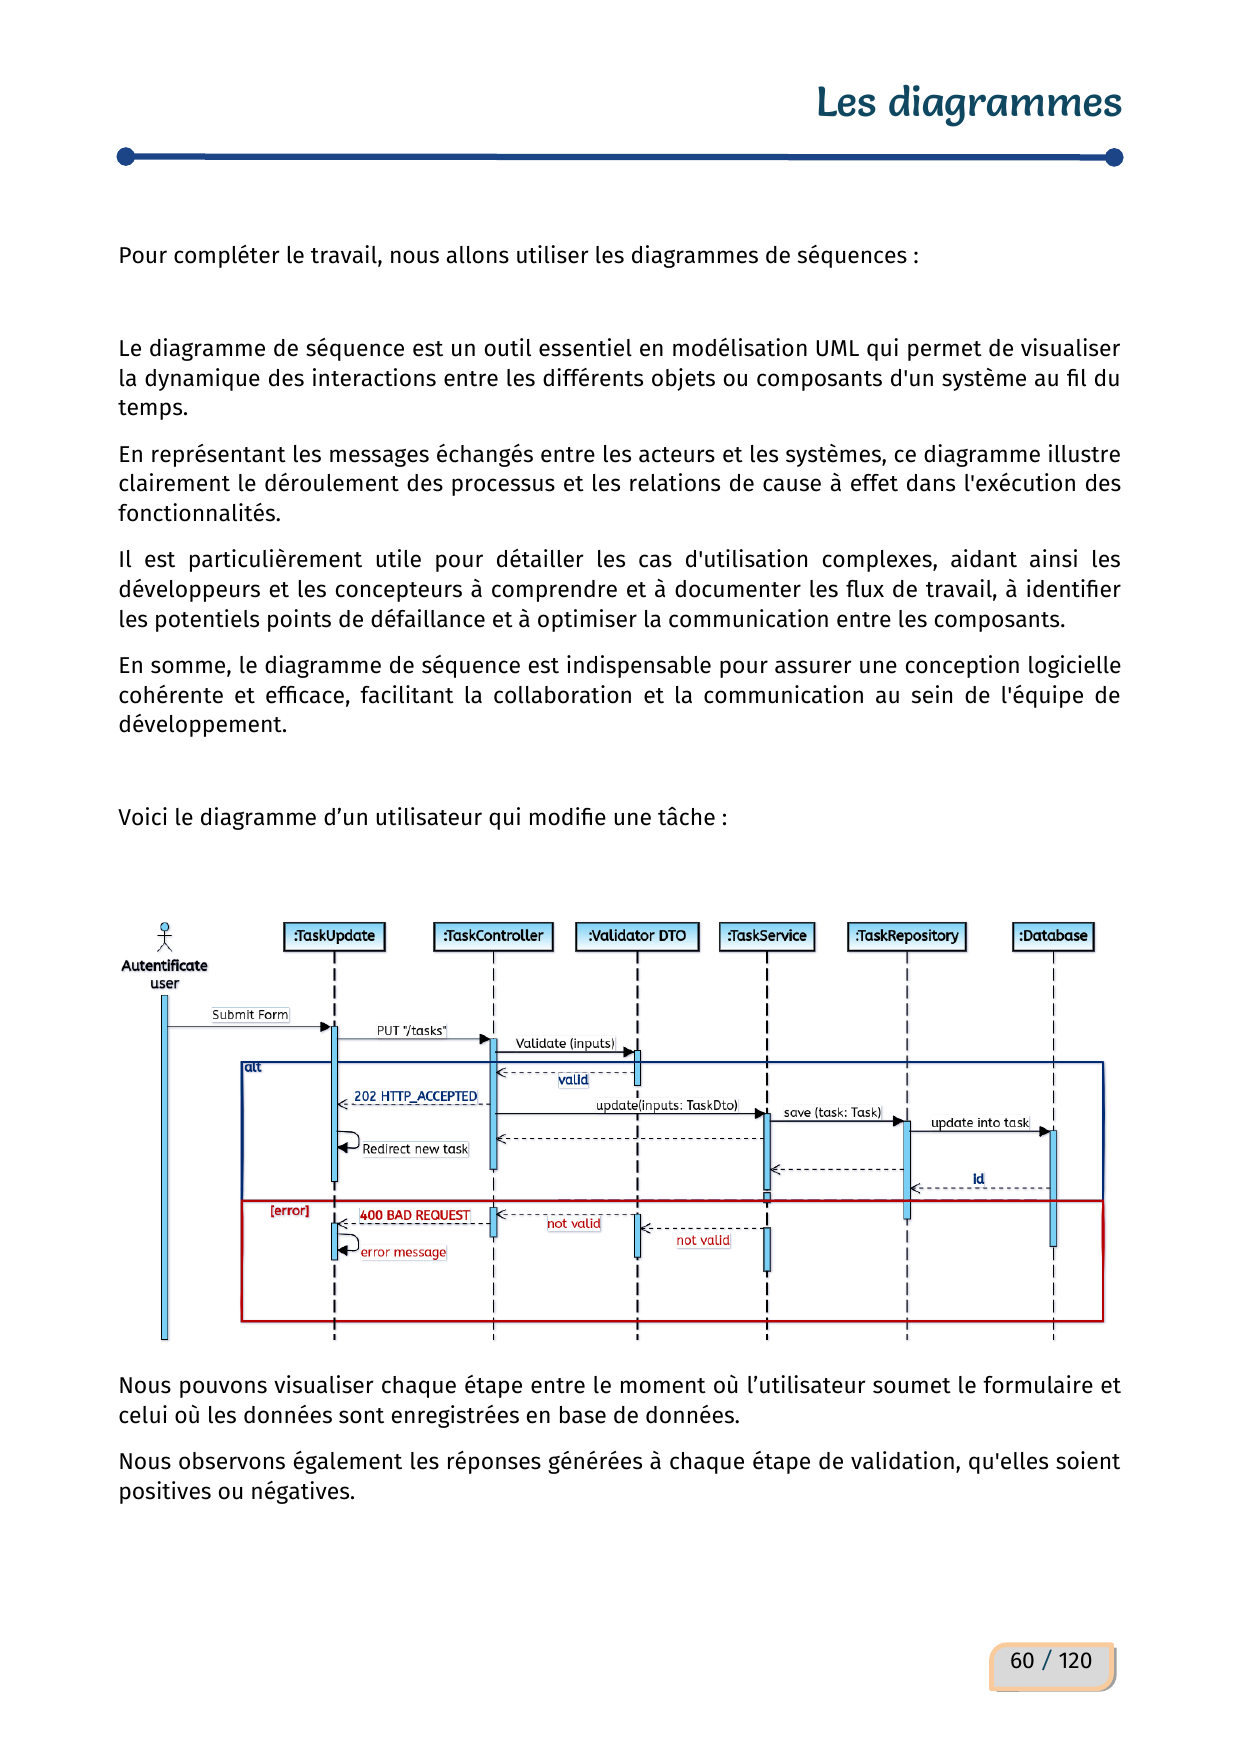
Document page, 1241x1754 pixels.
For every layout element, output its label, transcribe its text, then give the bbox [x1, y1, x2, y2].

text Nous pouvons visualiser chaque étape entre le moment où l’utilisateur soumet le formulaire et celui où les données sont enregistrées en base de données. [118, 1372, 1122, 1429]
text Voici le diagramme d’un utilisateur qui modifie une tâche : [118, 804, 1122, 832]
text Il est particulièrement utile pour détailler les cas d'utilisation complexes, aidant ainsi les développeurs et les concepteurs à comprendre et à documenter les flux de travail, à identifier les potentiels points de défaillance et à optimiser la communication entre les composants. [118, 546, 1122, 633]
picture [118, 896, 1122, 1353]
text Pour compléter le travail, nous allons utiliser les diagrammes de séquences : [118, 242, 1122, 269]
text En représentant les messages échangés entre les acteurs et les systèmes, ce diagramme illustre clairement le déroulement des processus et les relations de cause à effet dans l'exécution des fonctionnalités. [118, 441, 1122, 527]
text Nous observons également les réponses générées à chaque étape de validation, qu'elles soient positives ou négatives. [118, 1448, 1122, 1505]
subtitle Les diagrammes [118, 76, 1122, 127]
text En somme, le diagramme de séquence est indispensable pour assurer une conception logicielle cohérente et efficace, facilitant la collaboration et la communication au sein de l'équipe de développement. [118, 652, 1122, 739]
text Le diagramme de séquence est un outil essentiel en modélisation UML qui permet de visualiser la dynamique des interactions entre les différents objets ou composants d'un système au fil du temps. [118, 335, 1122, 422]
